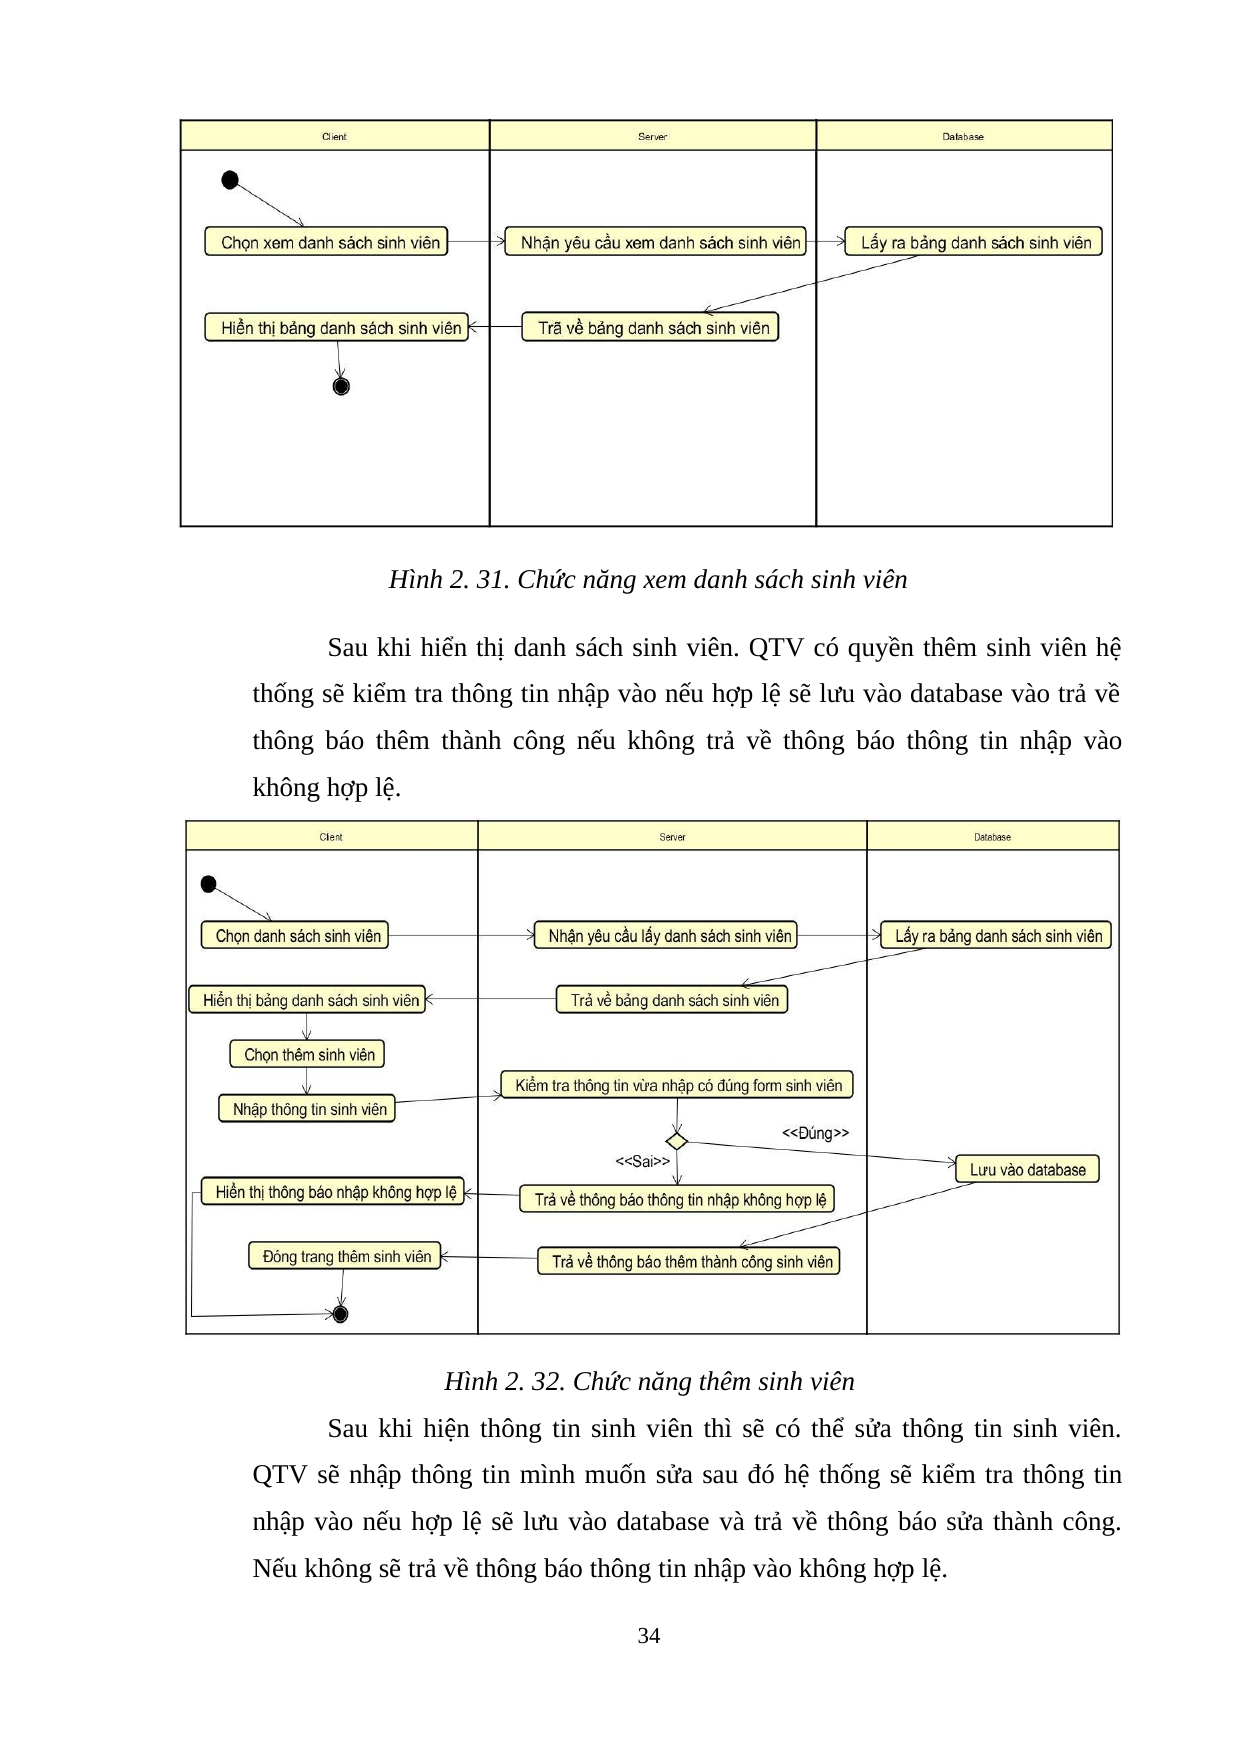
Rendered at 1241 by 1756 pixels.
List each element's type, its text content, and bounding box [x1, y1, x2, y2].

text Hình 2. 32. Chức năng thêm sinh viên [444, 1365, 1140, 1396]
text Hình 2. 31. Chức năng xem danh sách sinh viên [169, 563, 1130, 594]
text Sau khi hiện thông tin sinh viên thì sẽ có thể sửa thông tin sinh viên. QTV sẽ nhập thông tin mình muốn sửa sau đó hệ thống sẽ kiểm tra thông tin nhập vào nếu hợp lệ sẽ lưu vào database và trả về thông báo sửa thành công. Nếu không sẽ trả về thông báo thông tin nhập vào không hợp lệ. [252, 1412, 1123, 1583]
picture [177, 118, 1113, 528]
picture [184, 817, 1122, 1337]
text Sau khi hiển thị danh sách sinh viên. QTV có quyền thêm sinh viên hệ thống sẽ kiểm tra thông tin nhập vào nếu hợp lệ sẽ lưu vào database vào trả về thông báo thêm thành công nếu không trả về thông báo thông tin nhập vào không hợp lệ. [252, 631, 1123, 802]
